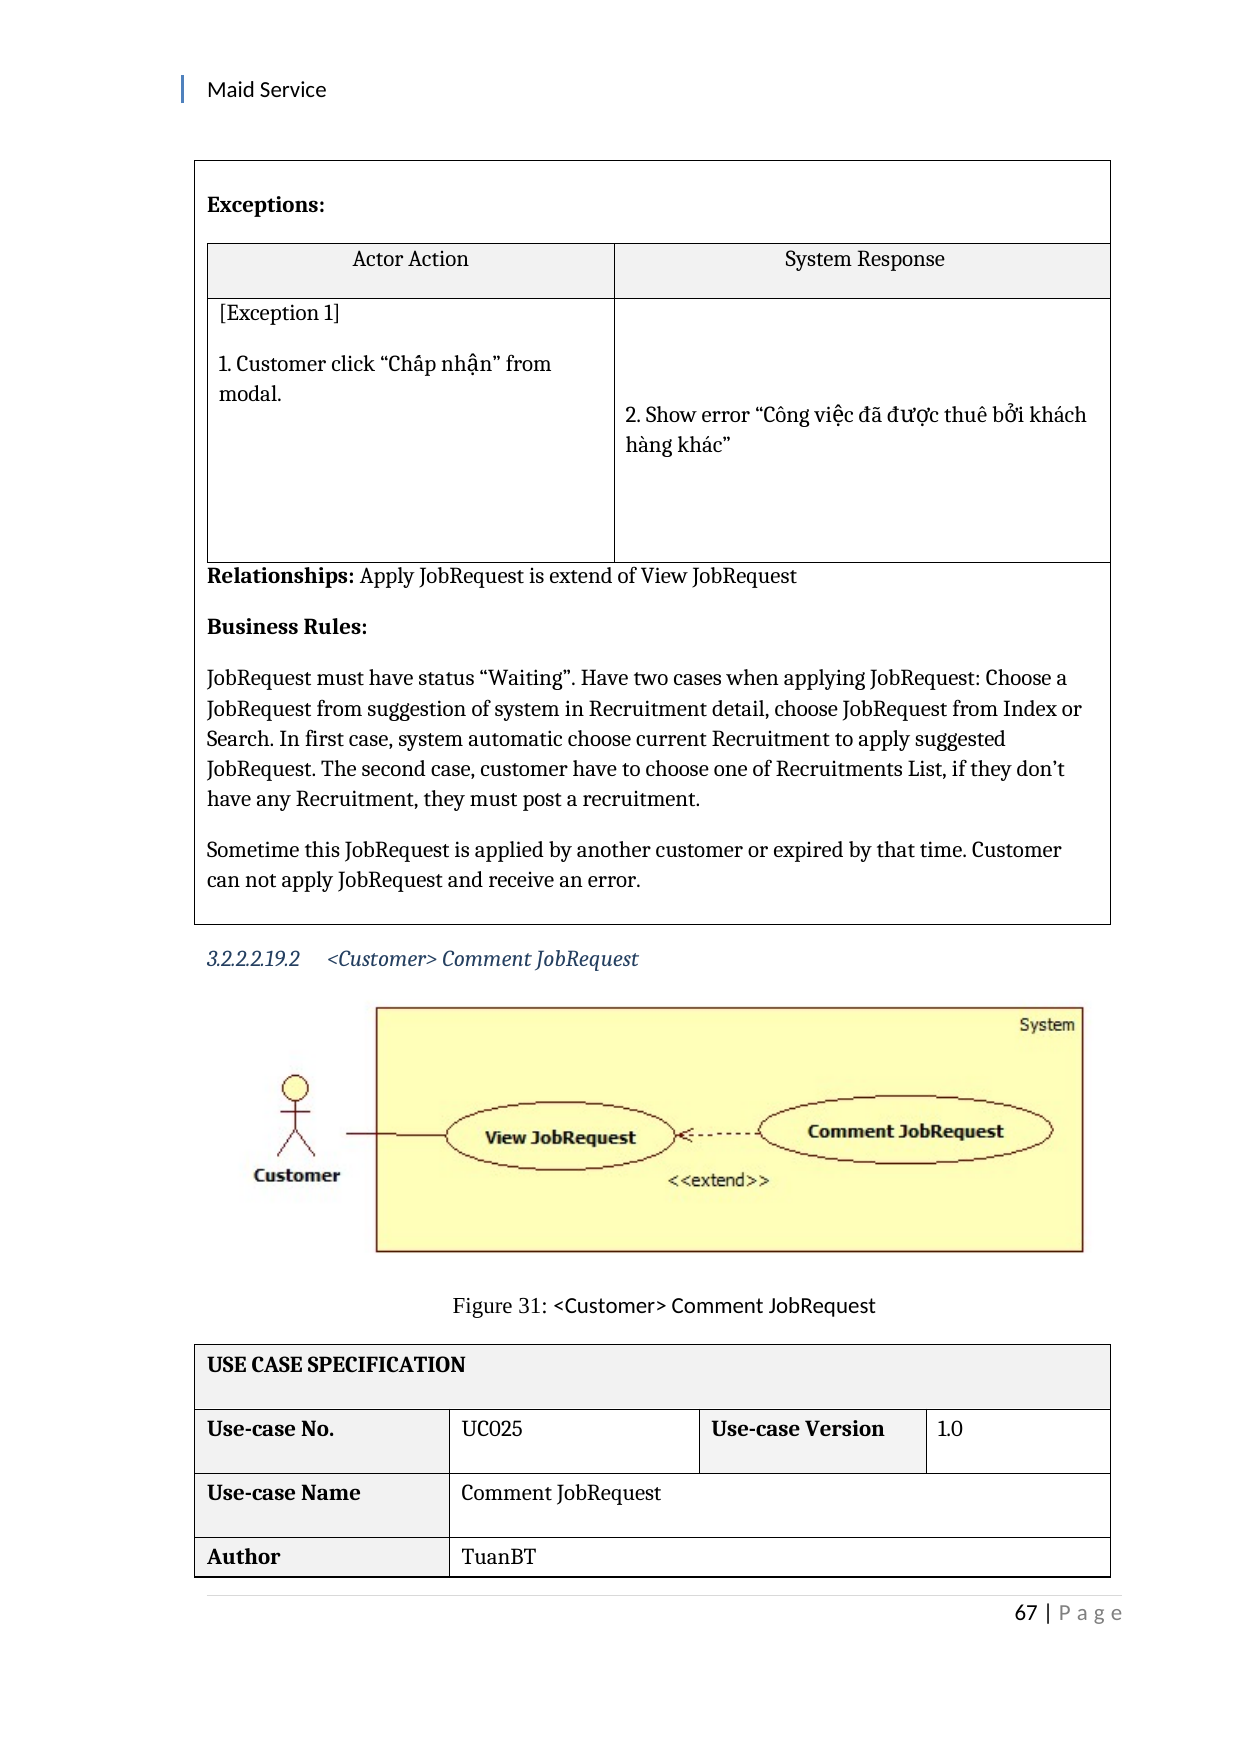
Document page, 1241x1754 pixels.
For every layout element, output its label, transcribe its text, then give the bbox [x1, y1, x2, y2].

table_cell UC025 [450, 1410, 699, 1473]
table_cell Use-case Name [195, 1474, 449, 1537]
table_cell Use-case No. [195, 1410, 449, 1473]
table_cell TuanBT [450, 1538, 1110, 1576]
table_cell Use-case Version [700, 1410, 926, 1473]
subtitle <Customer> Comment JobRequest [207, 946, 1122, 972]
table_cell Comment JobRequest [450, 1474, 1110, 1537]
table_cell Author [195, 1538, 449, 1576]
picture [215, 977, 1114, 1284]
table_cell 1.0 [927, 1410, 1110, 1473]
table_header USE CASE SPECIFICATION [195, 1345, 1110, 1408]
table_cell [195, 161, 1110, 924]
